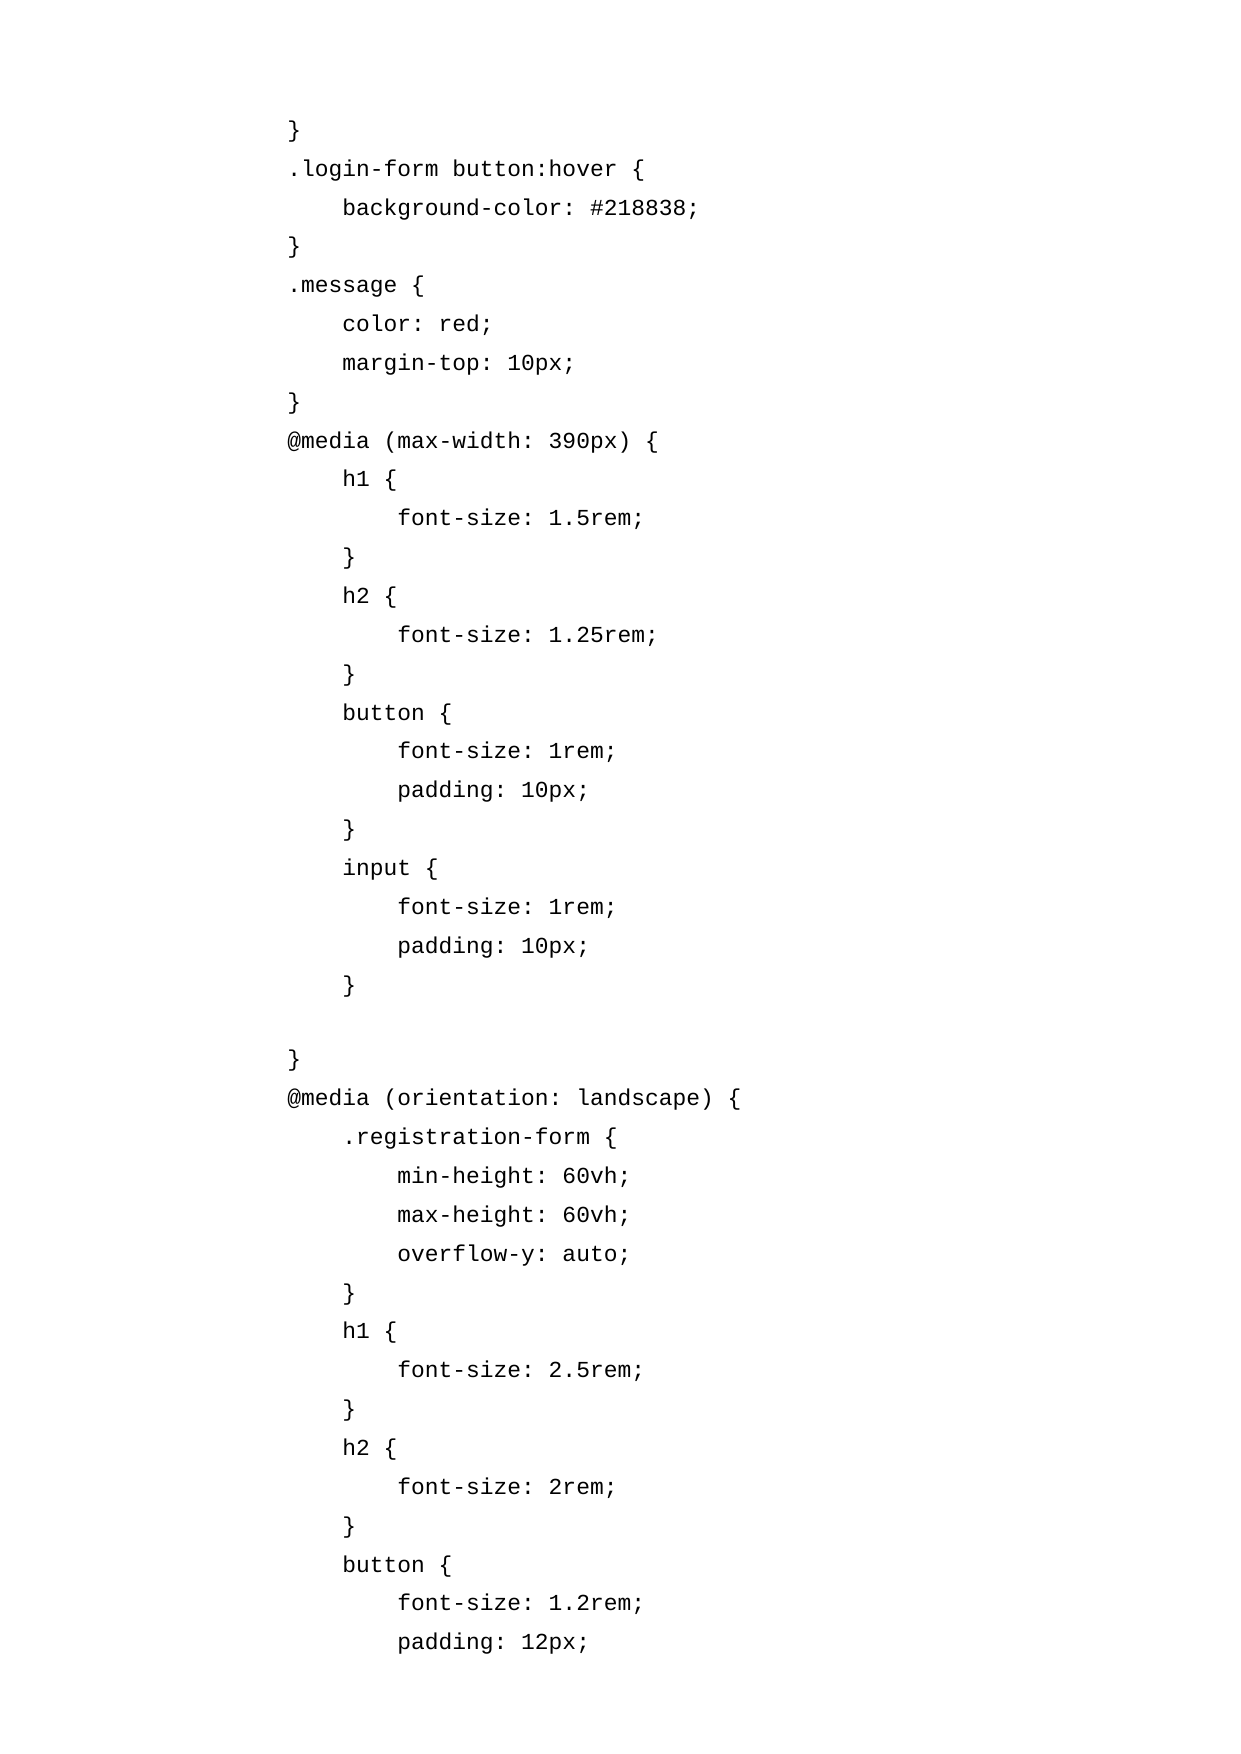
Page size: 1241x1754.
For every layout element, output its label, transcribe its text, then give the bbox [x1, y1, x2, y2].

text font-size: 1rem; [177, 740, 1181, 766]
text } [177, 1397, 1181, 1423]
text font-size: 2rem; [177, 1475, 1181, 1501]
text .login-form button:hover { [177, 157, 1181, 183]
text h1 { [177, 468, 1181, 494]
text } [177, 817, 1181, 843]
text } [177, 235, 1181, 261]
text font-size: 1.25rem; [177, 623, 1181, 649]
text } [177, 1514, 1181, 1540]
text } [177, 546, 1181, 571]
text .message { [177, 273, 1181, 299]
text button { [177, 1553, 1181, 1579]
text } [177, 1048, 1181, 1074]
text @media (max-width: 390px) { [177, 429, 1181, 455]
text overflow-y: auto; [177, 1242, 1181, 1268]
text background-color: #218838; [177, 196, 1181, 222]
text padding: 12px; [177, 1631, 1181, 1657]
text input { [177, 856, 1181, 882]
text font-size: 1rem; [177, 895, 1181, 921]
text font-size: 1.2rem; [177, 1592, 1181, 1618]
text margin-top: 10px; [177, 351, 1181, 377]
text .registration-form { [177, 1126, 1181, 1151]
text color: red; [177, 312, 1181, 338]
text } [177, 973, 1181, 999]
text font-size: 2.5rem; [177, 1359, 1181, 1384]
text } [177, 1281, 1181, 1307]
text min-height: 60vh; [177, 1164, 1181, 1190]
text h1 { [177, 1320, 1181, 1346]
text padding: 10px; [177, 934, 1181, 960]
text padding: 10px; [177, 779, 1181, 804]
text h2 { [177, 584, 1181, 610]
text font-size: 1.5rem; [177, 507, 1181, 533]
text } [177, 390, 1181, 416]
text max-height: 60vh; [177, 1203, 1181, 1229]
text } [177, 118, 1181, 144]
text h2 { [177, 1436, 1181, 1462]
text } [177, 662, 1181, 688]
text button { [177, 701, 1181, 727]
text @media (orientation: landscape) { [177, 1087, 1181, 1113]
